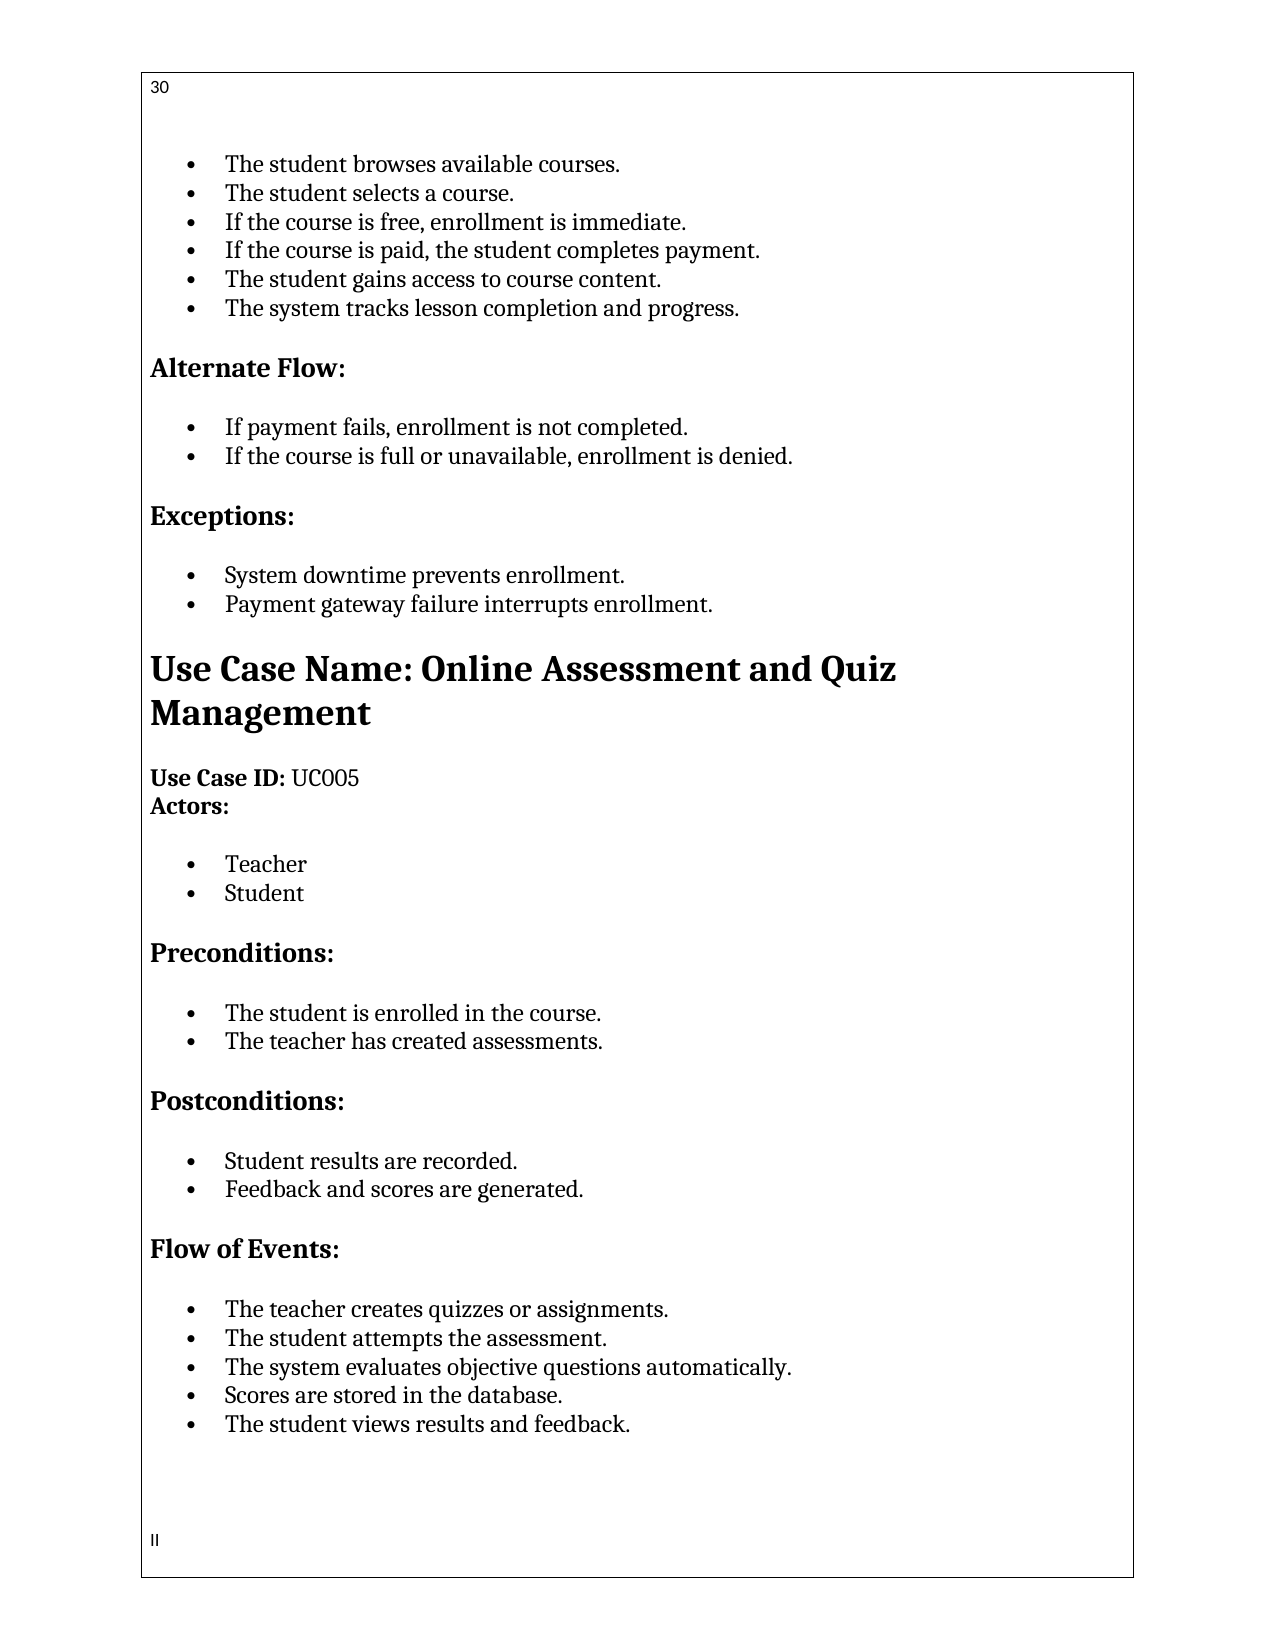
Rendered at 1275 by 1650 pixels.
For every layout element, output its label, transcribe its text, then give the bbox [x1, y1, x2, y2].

list If the course is free, enrollment is immediate. [187, 207, 1125, 236]
text Alternate Flow: [150, 352, 1125, 384]
list The student attempts the assessment. [187, 1324, 1125, 1352]
list The teacher has created assessments. [187, 1027, 1125, 1056]
list The student gains access to course content. [187, 265, 1125, 294]
list Student [187, 879, 1125, 908]
list If payment fails, enrollment is not completed. [187, 413, 1125, 442]
list Payment gateway failure interrupts enrollment. [187, 590, 1125, 619]
list The student views results and feedback. [187, 1410, 1125, 1439]
list System downtime prevents enrollment. [187, 561, 1125, 590]
text Flow of Events: [150, 1233, 1125, 1266]
text Postconditions: [150, 1085, 1125, 1117]
list If the course is full or unavailable, enrollment is denied. [187, 442, 1125, 471]
text Use Case ID: UC005 Actors: [150, 763, 1125, 821]
list The student browses available courses. [187, 150, 1125, 179]
list Feedback and scores are generated. [187, 1175, 1125, 1204]
list Scores are stored in the database. [187, 1381, 1125, 1410]
text Exceptions: [150, 500, 1125, 532]
list The system evaluates objective questions automatically. [187, 1352, 1125, 1381]
list Teacher [187, 850, 1125, 879]
list The system tracks lesson completion and progress. [187, 294, 1125, 322]
list The teacher creates quizzes or assignments. [187, 1295, 1125, 1324]
list The student selects a course. [187, 179, 1125, 207]
text Use Case Name: Online Assessment and Quiz Management [150, 648, 1125, 734]
list Student results are recorded. [187, 1147, 1125, 1175]
list If the course is paid, the student completes payment. [187, 236, 1125, 265]
text Preconditions: [150, 937, 1125, 969]
list The student is enrolled in the course. [187, 998, 1125, 1027]
